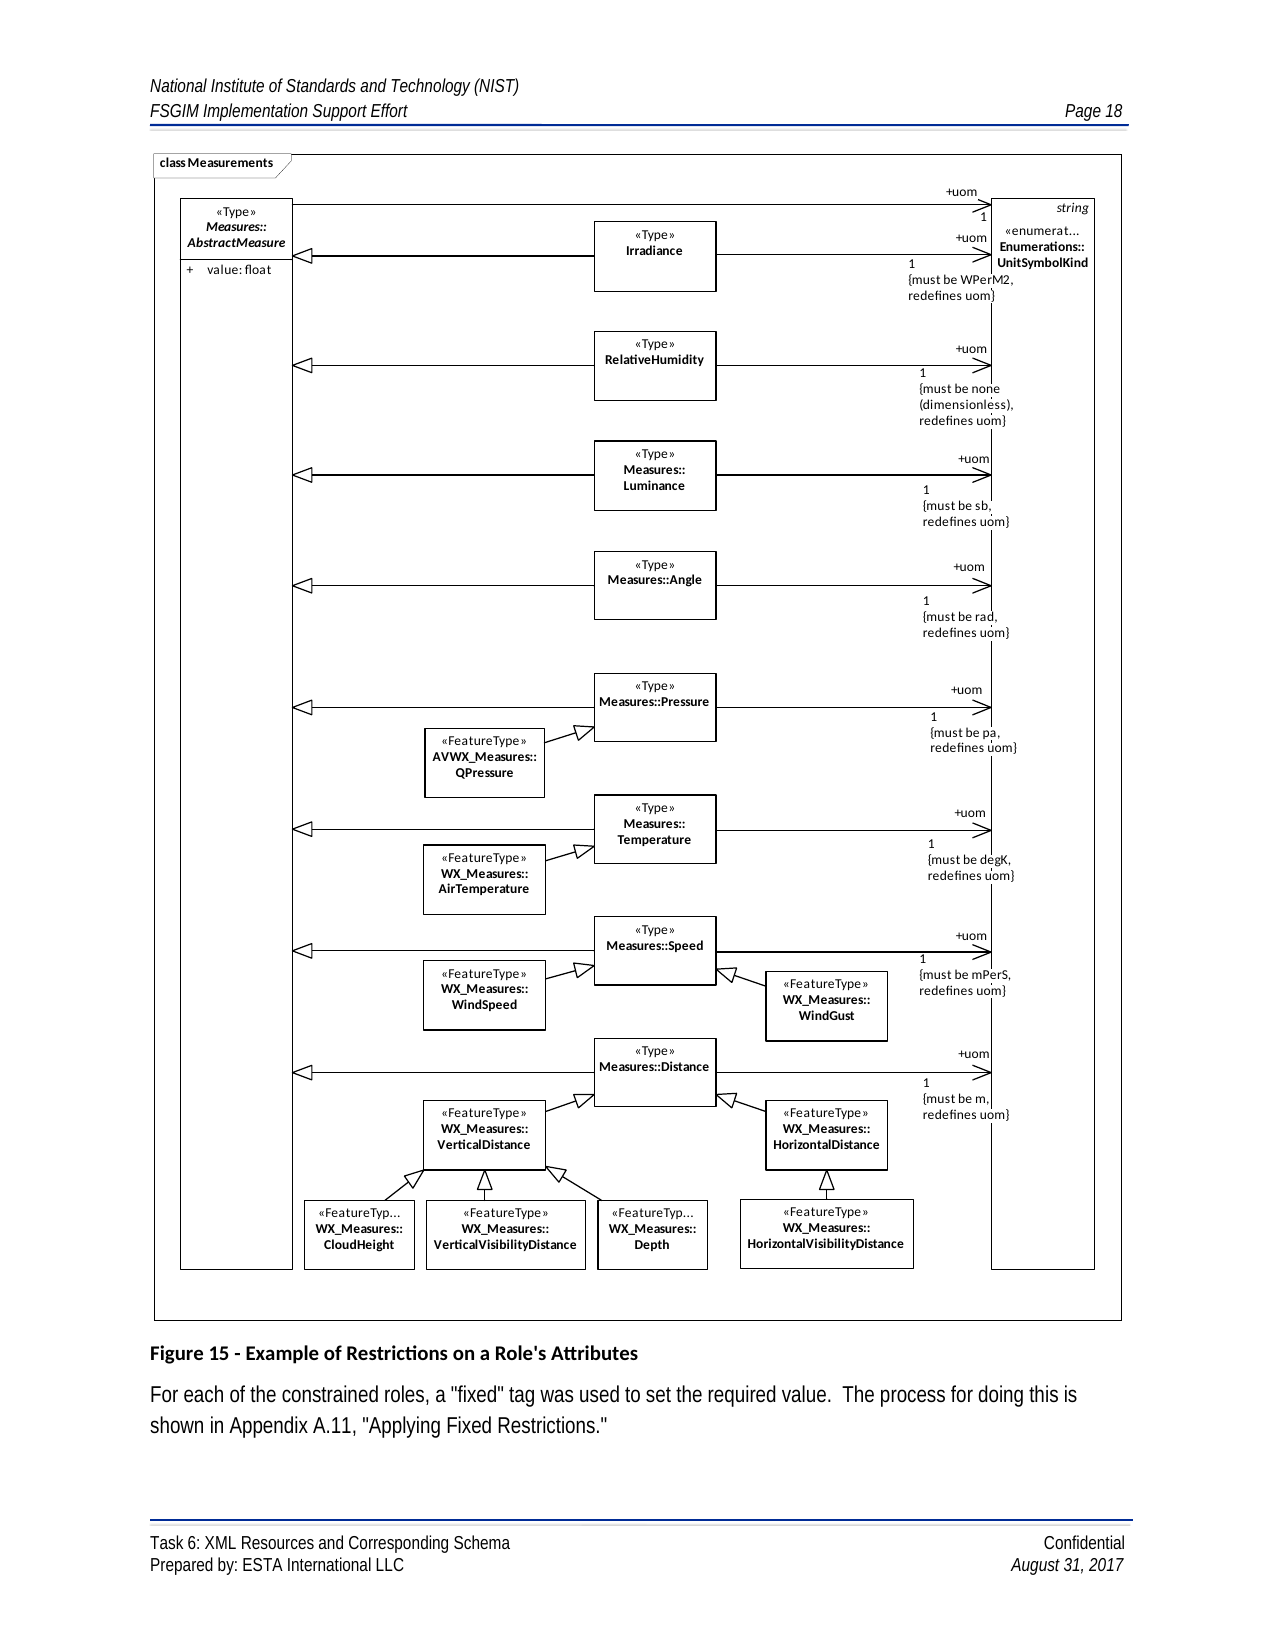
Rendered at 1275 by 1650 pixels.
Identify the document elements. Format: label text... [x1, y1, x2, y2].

text For each of the constrained roles, a "fixed" tag was used to set the required value. The process for doing this is shown in Appendix A.11, "Applying Fixed Restrictions." [150, 1381, 1125, 1438]
